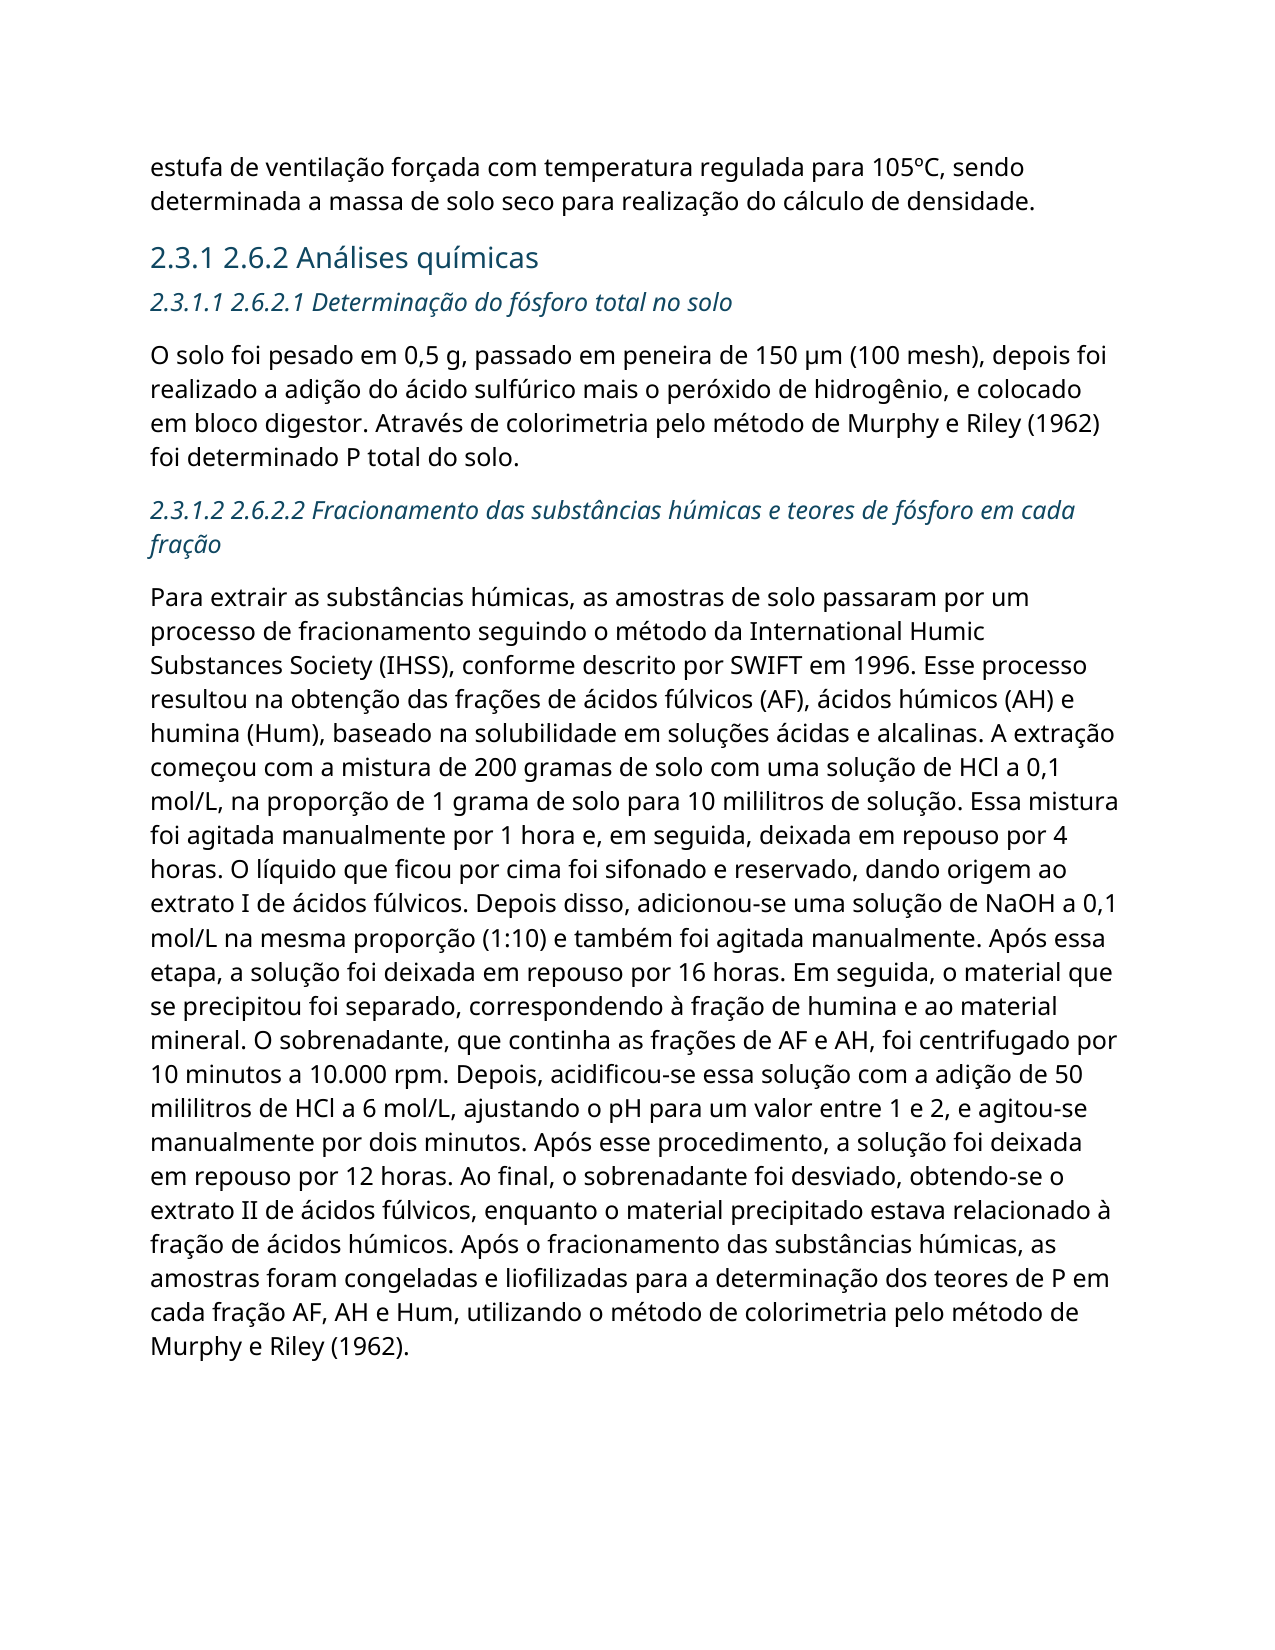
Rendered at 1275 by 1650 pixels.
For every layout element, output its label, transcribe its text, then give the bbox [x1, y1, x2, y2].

subtitle 2.3.1.1 2.6.2.1 Determinação do fósforo total no solo [150, 285, 1125, 319]
text Para extrair as substâncias húmicas, as amostras de solo passaram por um processo de fracionamento seguindo o método da International Humic Substances Society (IHSS), conforme descrito por SWIFT em 1996. Esse processo resultou na obtenção das frações de ácidos fúlvicos (AF), ácidos húmicos (AH) e humina (Hum), baseado na solubilidade em soluções ácidas e alcalinas. A extração começou com a mistura de 200 gramas de solo com uma solução de HCl a 0,1 mol/L, na proporção de 1 grama de solo para 10 mililitros de solução. Essa mistura foi agitada manualmente por 1 hora e, em seguida, deixada em repouso por 4 horas. O líquido que ficou por cima foi sifonado e reservado, dando origem ao extrato I de ácidos fúlvicos. Depois disso, adicionou-se uma solução de NaOH a 0,1 mol/L na mesma proporção (1:10) e também foi agitada manualmente. Após essa etapa, a solução foi deixada em repouso por 16 horas. Em seguida, o material que se precipitou foi separado, correspondendo à fração de humina e ao material mineral. O sobrenadante, que continha as frações de AF e AH, foi centrifugado por 10 minutos a 10.000 rpm. Depois, acidificou-se essa solução com a adição de 50 mililitros de HCl a 6 mol/L, ajustando o pH para um valor entre 1 e 2, e agitou-se manualmente por dois minutos. Após esse procedimento, a solução foi deixada em repouso por 12 horas. Ao final, o sobrenadante foi desviado, obtendo-se o extrato II de ácidos fúlvicos, enquanto o material precipitado estava relacionado à fração de ácidos húmicos. Após o fracionamento das substâncias húmicas, as amostras foram congeladas e liofilizadas para a determinação dos teores de P em cada fração AF, AH e Hum, utilizando o método de colorimetria pelo método de Murphy e Riley (1962). [150, 579, 1125, 1363]
text O solo foi pesado em 0,5 g, passado em peneira de 150 μm (100 mesh), depois foi realizado a adição do ácido sulfúrico mais o peróxido de hidrogênio, e colocado em bloco digestor. Através de colorimetria pelo método de Murphy e Riley (1962) foi determinado P total do solo. [150, 338, 1125, 474]
subtitle 2.3.1 2.6.2 Análises químicas [150, 237, 1125, 277]
subtitle 2.3.1.2 2.6.2.2 Fracionamento das substâncias húmicas e teores de fósforo em cada fração [150, 493, 1125, 561]
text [150, 150, 1125, 218]
